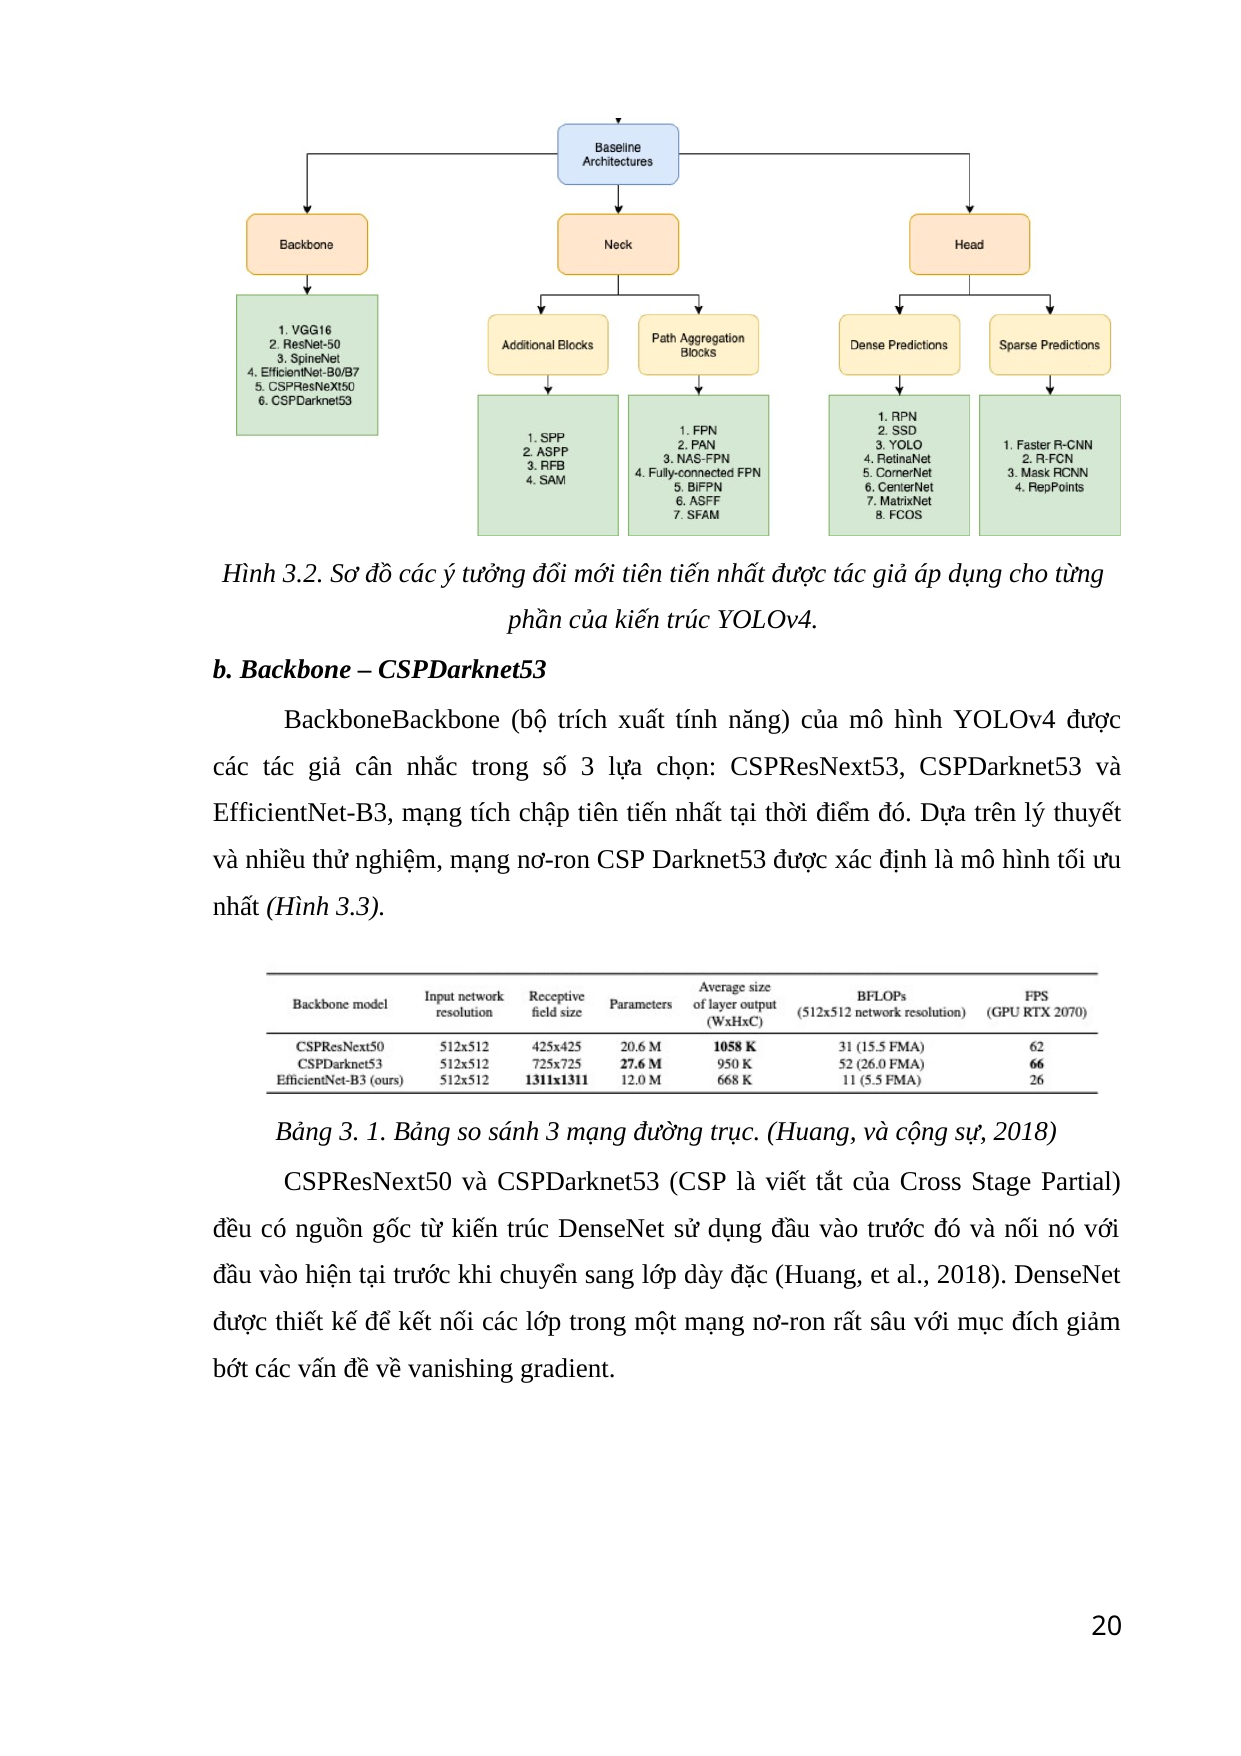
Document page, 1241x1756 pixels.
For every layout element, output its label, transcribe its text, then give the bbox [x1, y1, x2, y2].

text Hình 3.2. Sơ đồ các ý tưởng đổi mới tiên tiến nhất được tác giả áp dụng cho từng phần của kiến trúc YOLOv4. [207, 557, 1122, 634]
picture [236, 118, 1121, 536]
picture [266, 953, 1099, 1094]
text BackboneBackbone (bộ trích xuất tính năng) của mô hình YOLOv4 được các tác giả cân nhắc trong số 3 lựa chọn: CSPResNext53, CSPDarknet53 và EfficientNet-B3, mạng tích chập tiên tiến nhất tại thời điểm đó. Dựa trên lý thuyết và nhiều thử nghiệm, mạng nơ-ron CSP Darknet53 được xác định là mô hình tối ưu nhất (Hình 3.3). [213, 703, 1122, 921]
text Bảng 3. 1. Bảng so sánh 3 mạng đường trục. (Huang, và cộng sự, 2018) [213, 1116, 1122, 1147]
text CSPResNext50 và CSPDarknet53 (CSP là viết tắt của Cross Stage Partial) đều có nguồn gốc từ kiến trúc DenseNet sử dụng đầu vào trước đó và nối nó với đầu vào hiện tại trước khi chuyển sang lớp dày đặc (Huang, et al., 2018). DenseNet được thiết kế để kết nối các lớp trong một mạng nơ-ron rất sâu với mục đích giảm bớt các vấn đề về vanishing gradient. [213, 1165, 1122, 1383]
text b. Backbone – CSPDarknet53 [213, 653, 1122, 684]
